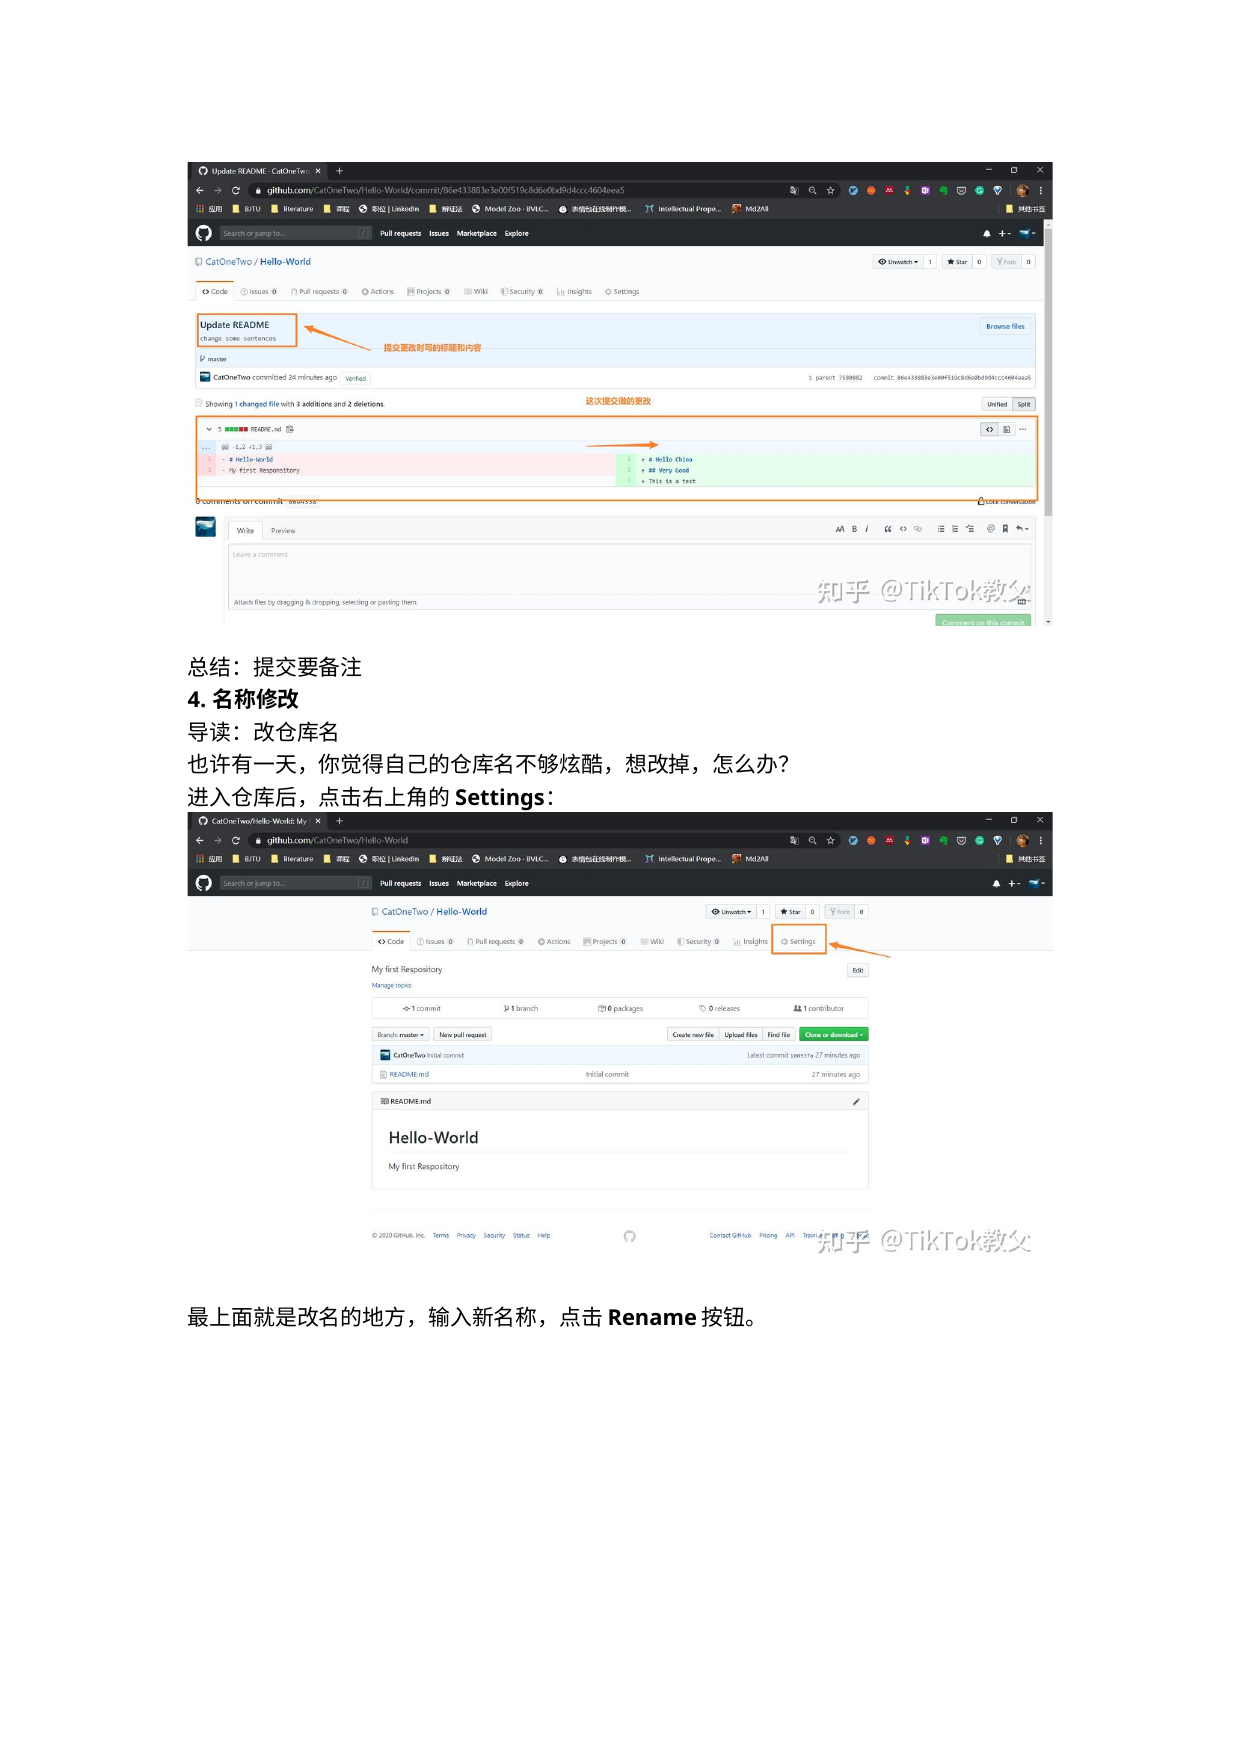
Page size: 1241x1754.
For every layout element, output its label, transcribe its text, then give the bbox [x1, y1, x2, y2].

text 4. 名称修改 [187, 682, 1053, 714]
text 总结：提交要备注 [187, 649, 1053, 682]
text 最上面就是改名的地方，输入新名称，点击Rename按钮。 [187, 1299, 1053, 1332]
text 导读：改仓库名 [187, 714, 1053, 747]
text 也许有一天，你觉得自己的仓库名不够炫酷，想改掉，怎么办？ [187, 747, 1053, 779]
picture [187, 812, 1053, 1276]
picture [187, 162, 1053, 626]
text 进入仓库后，点击右上角的 Settings： [187, 779, 1053, 812]
